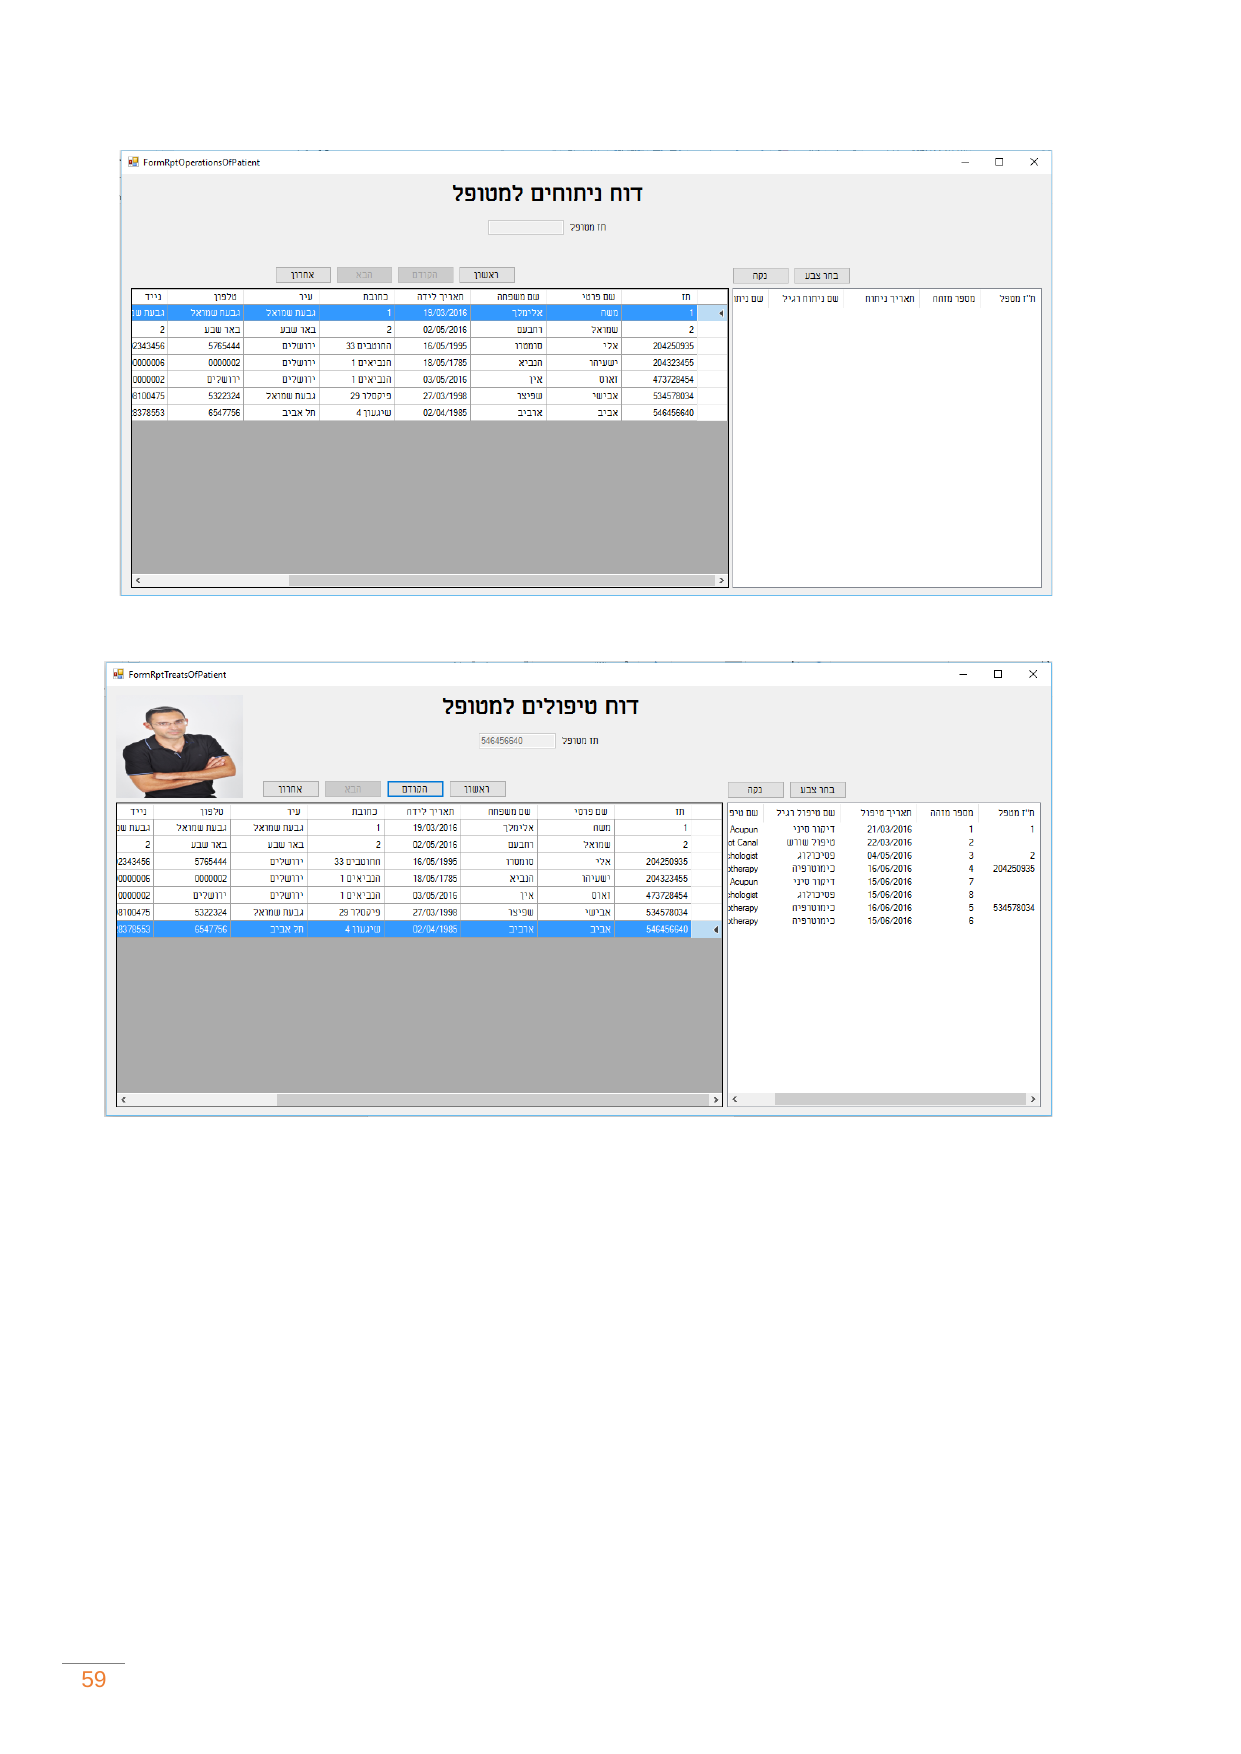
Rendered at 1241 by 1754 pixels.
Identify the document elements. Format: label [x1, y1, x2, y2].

picture [119, 150, 1053, 596]
picture [104, 661, 1053, 1117]
